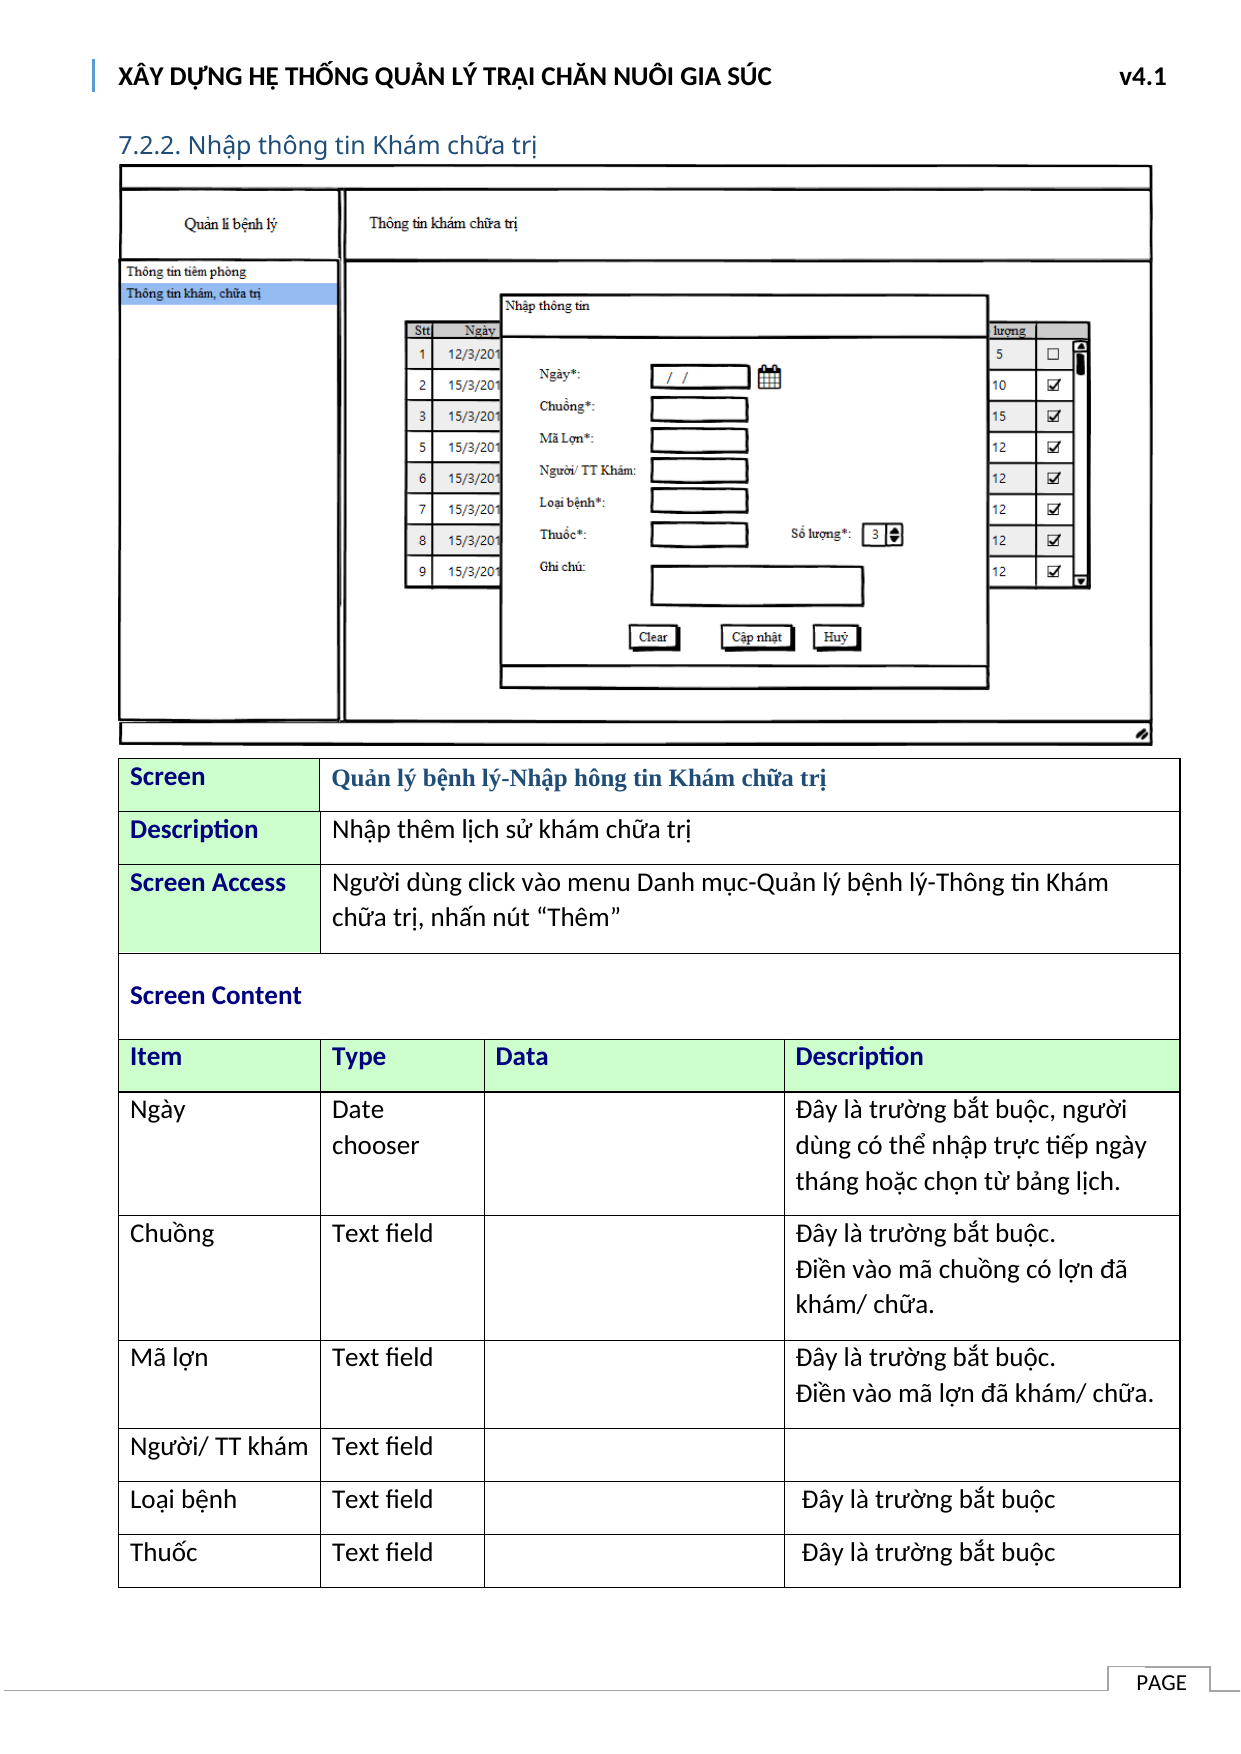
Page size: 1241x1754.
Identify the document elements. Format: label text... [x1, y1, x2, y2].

subtitle 7.2.2. Nhập thông tin Khám chữa trị [118, 128, 1166, 162]
table_cell [785, 1429, 1179, 1481]
table_cell [485, 1216, 784, 1339]
table_cell Text field [321, 1341, 484, 1428]
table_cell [785, 1535, 1179, 1587]
table_cell Text field [321, 1216, 484, 1339]
table_header Screen [119, 759, 319, 811]
table_cell Loại bệnh [119, 1482, 320, 1534]
table_cell Người/ TT khám [119, 1429, 320, 1481]
table_cell Đây là trường bắt buộc [785, 1482, 1179, 1534]
table_cell Screen Access [119, 865, 320, 952]
table_cell Ngày [119, 1093, 320, 1215]
table_cell [485, 1341, 784, 1428]
table_cell Data [485, 1040, 784, 1091]
table_cell Chuồng [119, 1216, 320, 1339]
table_cell Đây là trường bắt buộc, người dùng có thể nhập trực tiếp ngày tháng hoặc chọn từ bảng lịch. [785, 1093, 1179, 1215]
table_cell Thuốc [119, 1535, 320, 1587]
table_cell Description [119, 812, 320, 864]
table_cell Đây là trường bắt buộc. Điền vào mã lợn đã khám/ chữa. [785, 1341, 1179, 1428]
table_cell Screen Content [119, 954, 1179, 1038]
table_cell Item [119, 1040, 320, 1091]
table_cell Đây là trường bắt buộc. Điền vào mã chuồng có lợn đã khám/ chữa. [785, 1216, 1179, 1339]
picture [118, 164, 1153, 746]
table_cell [485, 1429, 784, 1481]
table_cell [485, 1535, 784, 1587]
table_cell Text field [321, 1482, 484, 1534]
table_cell [485, 1482, 784, 1534]
table_cell Date chooser [321, 1093, 484, 1215]
table_cell Type [321, 1040, 484, 1091]
table_header Quản lý bệnh lý-Nhập hông tin Khám chữa trị [320, 759, 1179, 811]
table_cell Text field [321, 1535, 484, 1587]
table_cell Nhập thêm lịch sử khám chữa trị [321, 812, 1179, 864]
table_cell Description [785, 1040, 1179, 1091]
table_cell Mã lợn [119, 1341, 320, 1428]
table_cell Text field [321, 1429, 484, 1481]
table_cell [485, 1093, 784, 1215]
table_cell Người dùng click vào menu Danh mục-Quản lý bệnh lý-Thông tin Khám chữa trị, nhấn nút “Thêm” [321, 865, 1179, 952]
